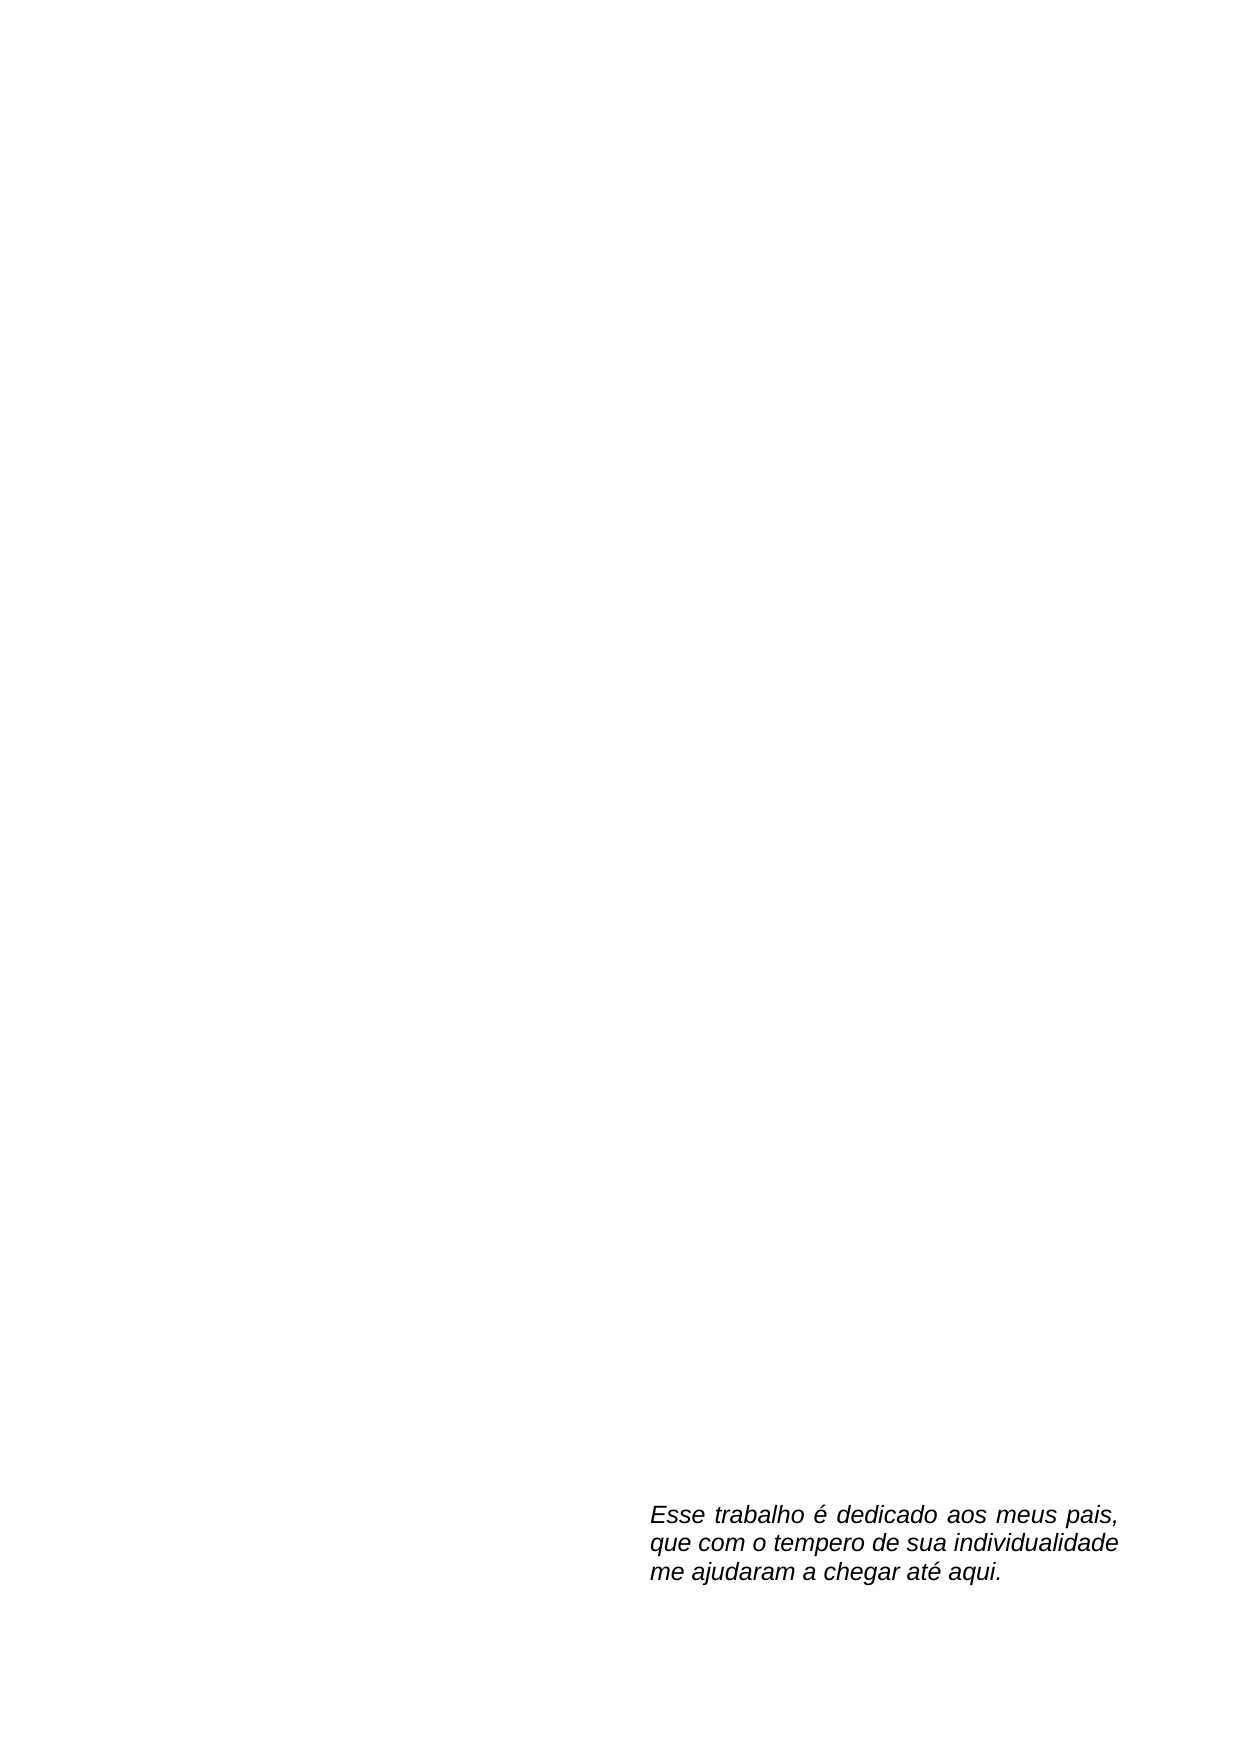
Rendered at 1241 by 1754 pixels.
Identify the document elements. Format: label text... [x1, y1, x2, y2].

text Esse trabalho é dedicado aos meus pais, que com o tempero de sua individualidade me ajudaram a chegar até aqui. [650, 1500, 1122, 1586]
